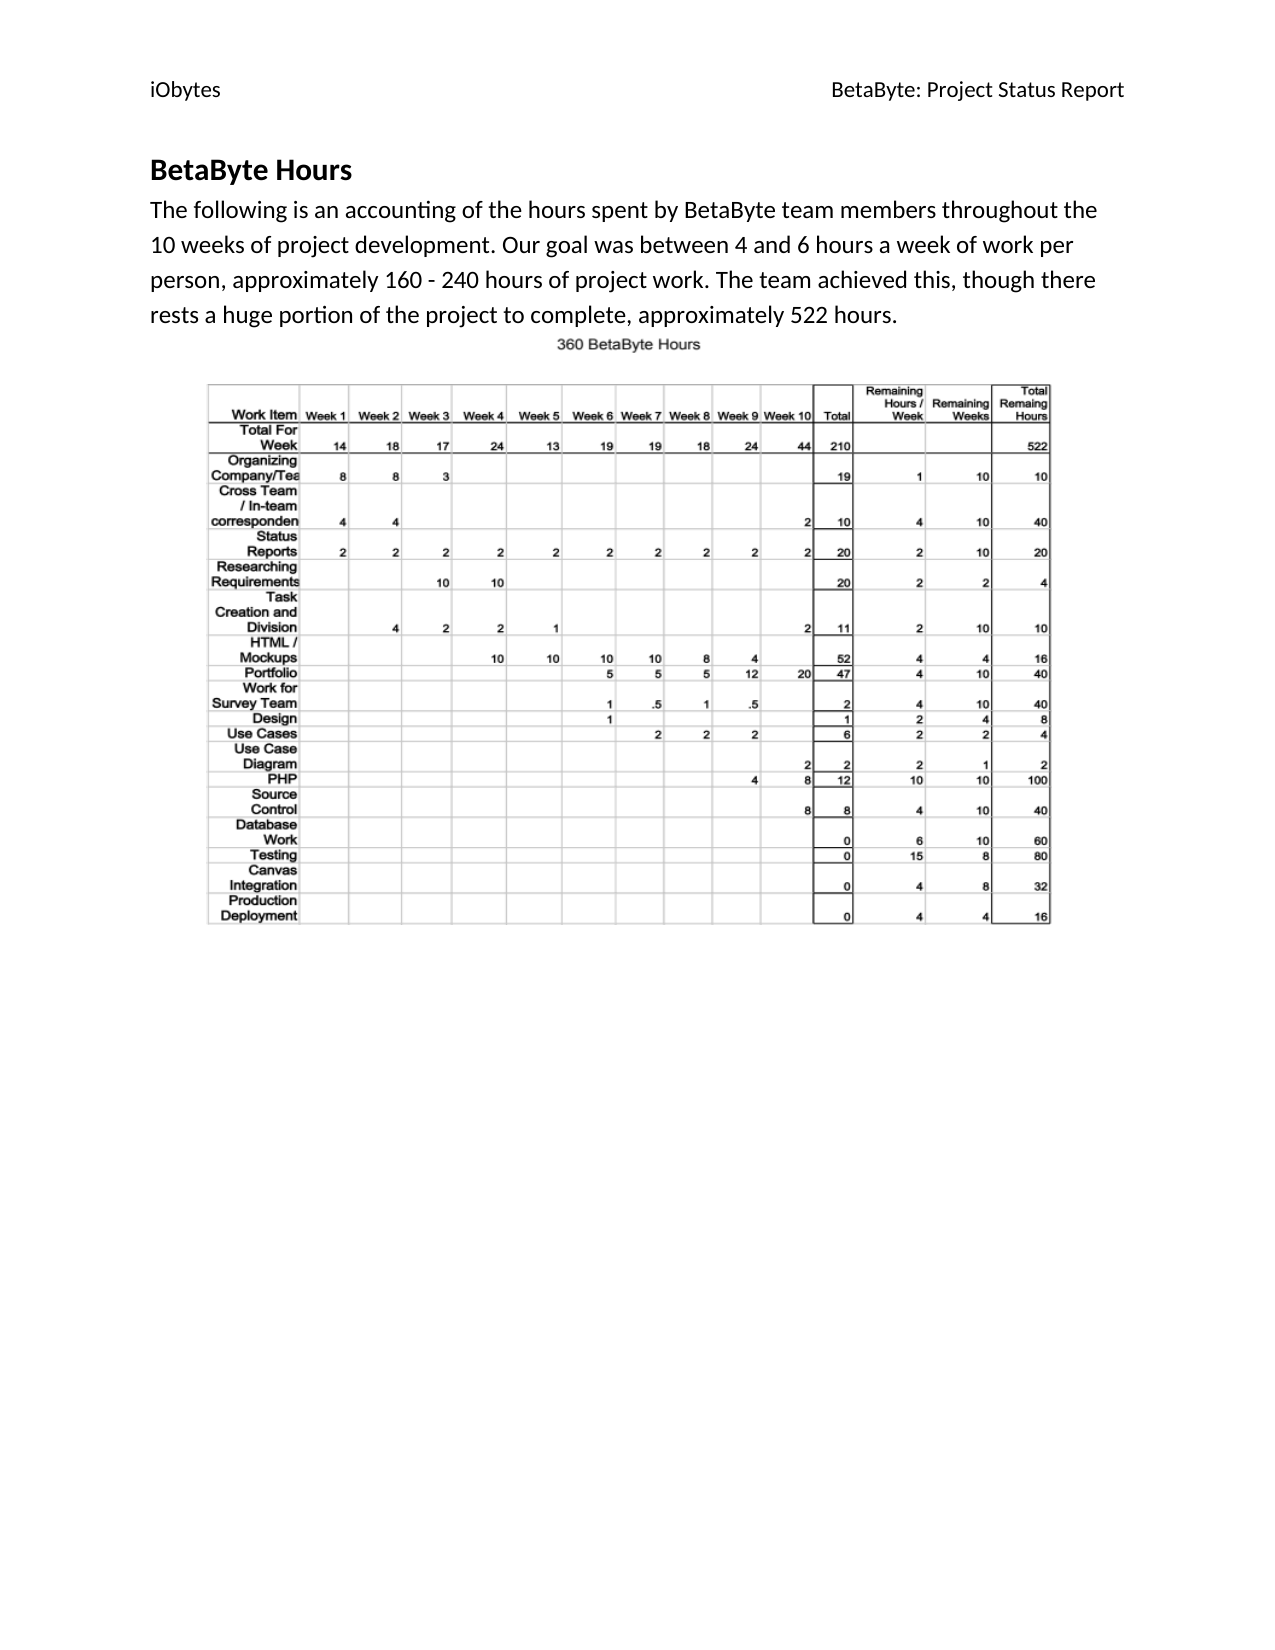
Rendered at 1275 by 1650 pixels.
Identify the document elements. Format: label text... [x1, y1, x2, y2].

text The following is an accounting of the hours spent by BetaByte team members throughout the 10 weeks of project development. Our goal was between 4 and 6 hours a week of work per person, approximately 160 - 240 hours of project work. The team achieved this, though there rests a huge portion of the project to complete, approximately 522 hours. [150, 194, 1125, 329]
text BetaByte Hours [150, 150, 1125, 188]
